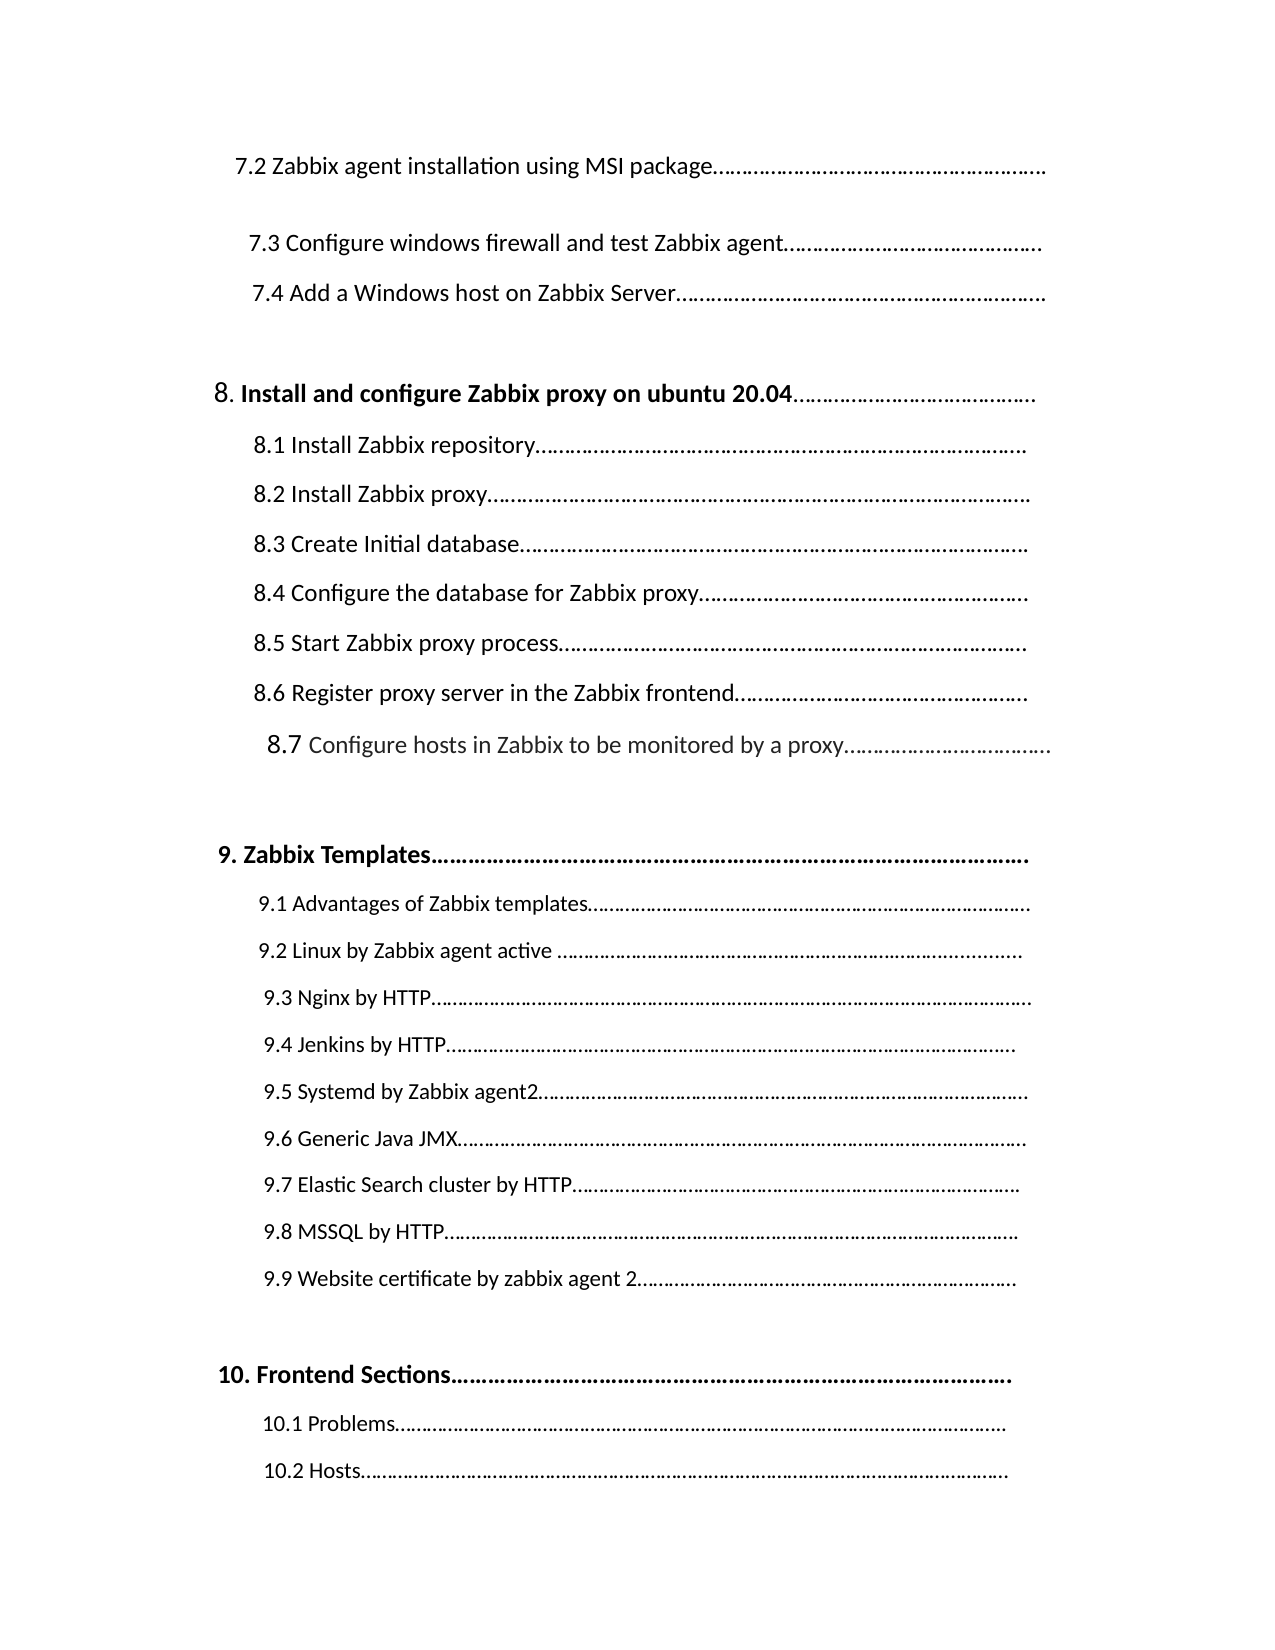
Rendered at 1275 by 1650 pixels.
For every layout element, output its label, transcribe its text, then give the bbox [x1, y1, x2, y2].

text 9.8 MSSQL by HTTP………………………………………………………………………………………………. [150, 1217, 1125, 1246]
text 9.4 Jenkins by HTTP……………………………………………………………………………………………... [150, 1030, 1125, 1058]
text 8.1 Install Zabbix repository…………………………………………………………………………. [150, 429, 1125, 459]
text 8.2 Install Zabbix proxy…………………………………………………………………………………. [150, 478, 1125, 509]
text 8.6 Register proxy server in the Zabbix frontend…………………………………………… [150, 677, 1125, 707]
text 8.4 Configure the database for Zabbix proxy………………………………………………… [150, 577, 1125, 608]
text 9.9 Website certificate by zabbix agent 2……………………………………………………………… [150, 1264, 1125, 1292]
subtitle 8.7 Configure hosts in Zabbix to be monitored by a proxy……………………………… [150, 726, 1125, 760]
text 7.2 Zabbix agent installation using MSI package…………………………………………………. [150, 150, 1125, 181]
text 8. Install and configure Zabbix proxy on ubuntu 20.04…………………………………… [150, 374, 1125, 409]
text 7.3 Configure windows firewall and test Zabbix agent……………………………………… [150, 227, 1125, 258]
text 9.7 Elastic Search cluster by HTTP…………………………………………………………………………. [150, 1171, 1125, 1199]
text 10.1 Problems…………………………………………………………………………………………………….. [150, 1409, 1125, 1437]
text 9. Zabbix Templates……………………………………………………………………………………. [150, 838, 1125, 870]
text 8.5 Start Zabbix proxy process……………………………………………………………………… [150, 627, 1125, 658]
text 10.2 Hosts…………………………………………………………………………………………………………… [150, 1456, 1125, 1484]
text 7.4 Add a Windows host on Zabbix Server………………………………………………………. [150, 277, 1125, 307]
text 9.2 Linux by Zabbix agent active ……………………………………………………….……….............. [150, 936, 1125, 964]
text 9.6 Generic Java JMX……………………………………………………………………………………………… [150, 1124, 1125, 1152]
text 9.5 Systemd by Zabbix agent2………………………………………………………………………………… [150, 1077, 1125, 1105]
text 8.3 Create Initial database……………………………………………………………………………. [150, 528, 1125, 558]
text 10. Frontend Sections………………………………………………………………………………. [150, 1358, 1125, 1390]
text 9.1 Advantages of Zabbix templates………………………………………………………………………… [150, 889, 1125, 917]
text 9.3 Nginx by HTTP…………………………………………………………………………………………………… [150, 983, 1125, 1011]
